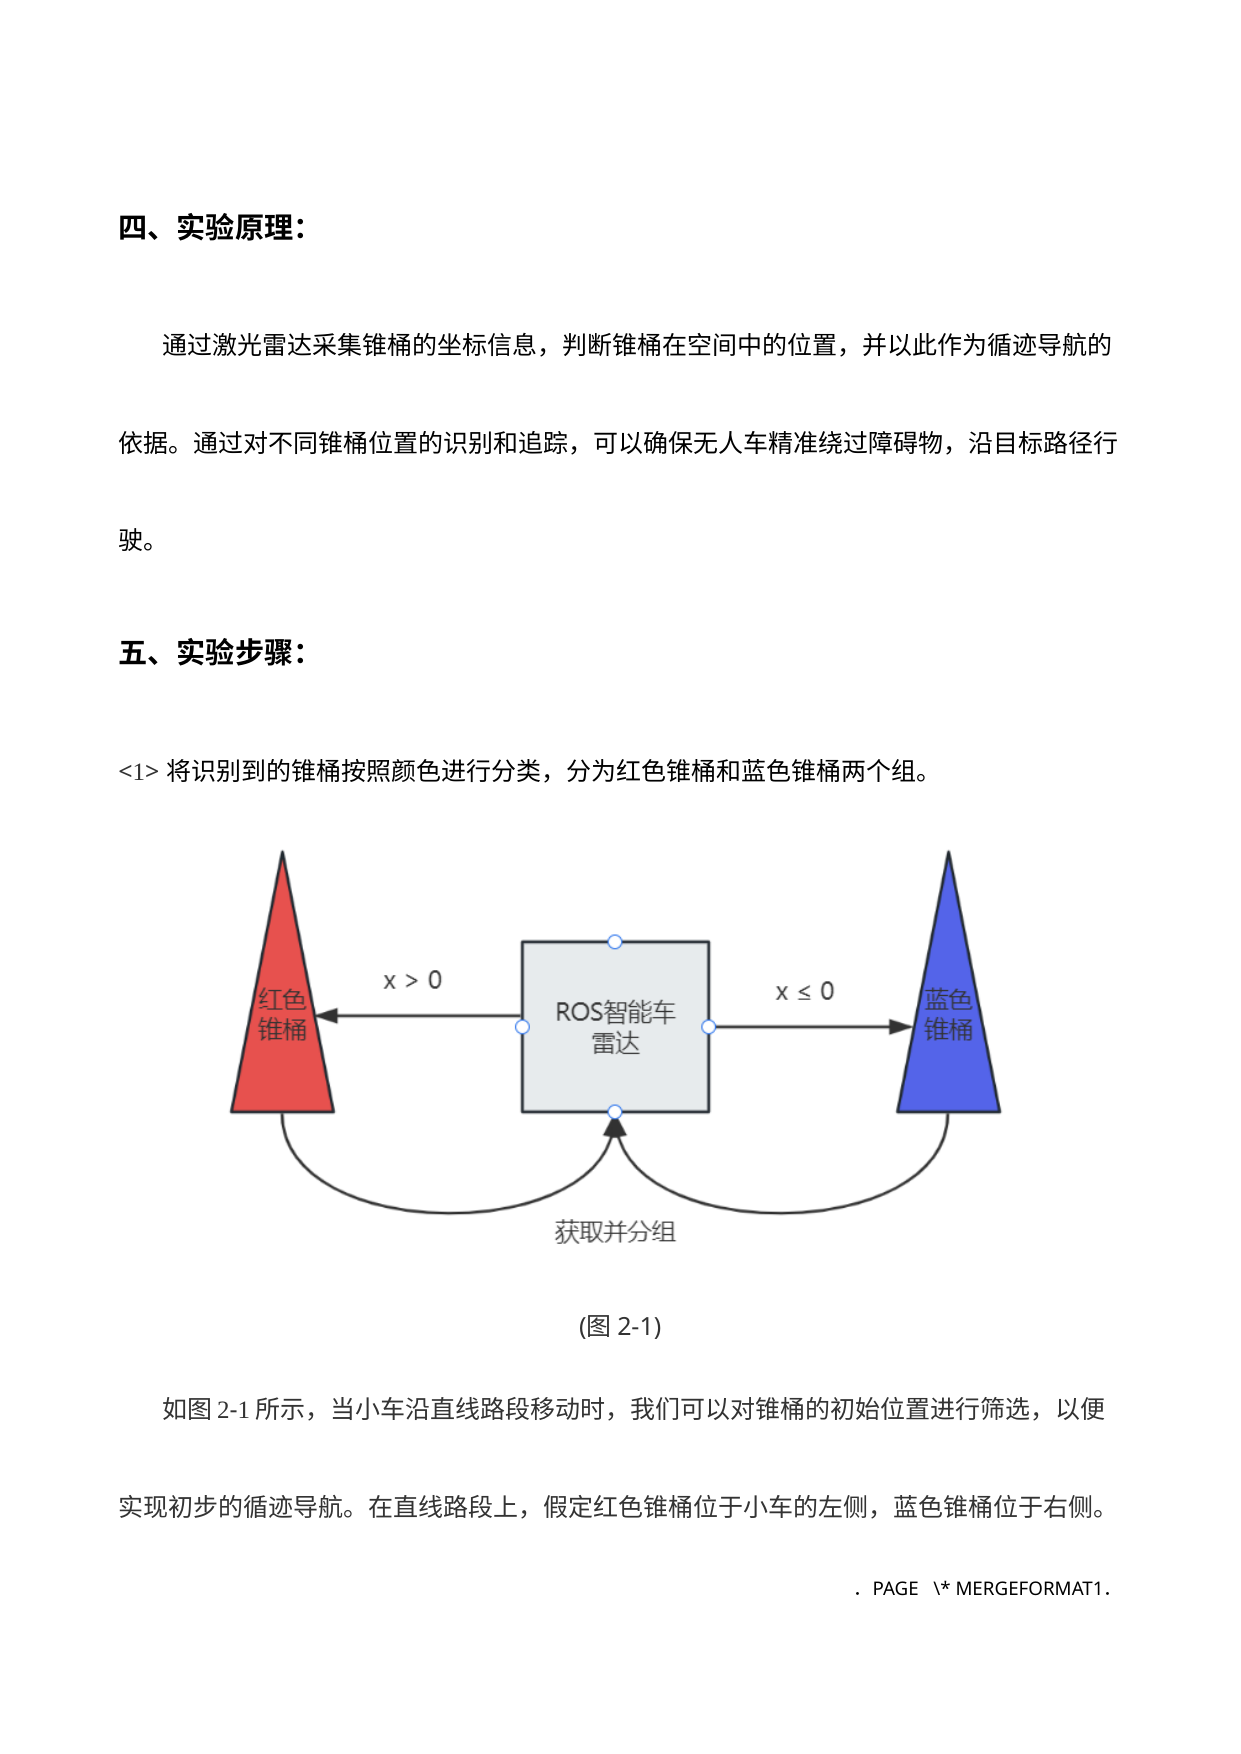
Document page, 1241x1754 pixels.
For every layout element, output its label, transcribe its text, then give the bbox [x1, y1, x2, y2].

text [118, 1375, 1122, 1538]
text 通过激光雷达采集锥桶的坐标信息，判断锥桶在空间中的位置，并以此作为循迹导航的依据。通过对不同锥桶位置的识别和追踪，可以确保无人车精准绕过障碍物，沿目标路径行驶。 [118, 311, 1122, 571]
text (图 2-1) [118, 1292, 1122, 1357]
subtitle 四、实验原理： [118, 193, 1122, 258]
picture [187, 820, 1053, 1271]
subtitle 五、实验步骤： [118, 619, 1122, 684]
text <1> 将识别到的锥桶按照颜色进行分类，分为红色锥桶和蓝色锥桶两个组。 [118, 737, 1122, 802]
